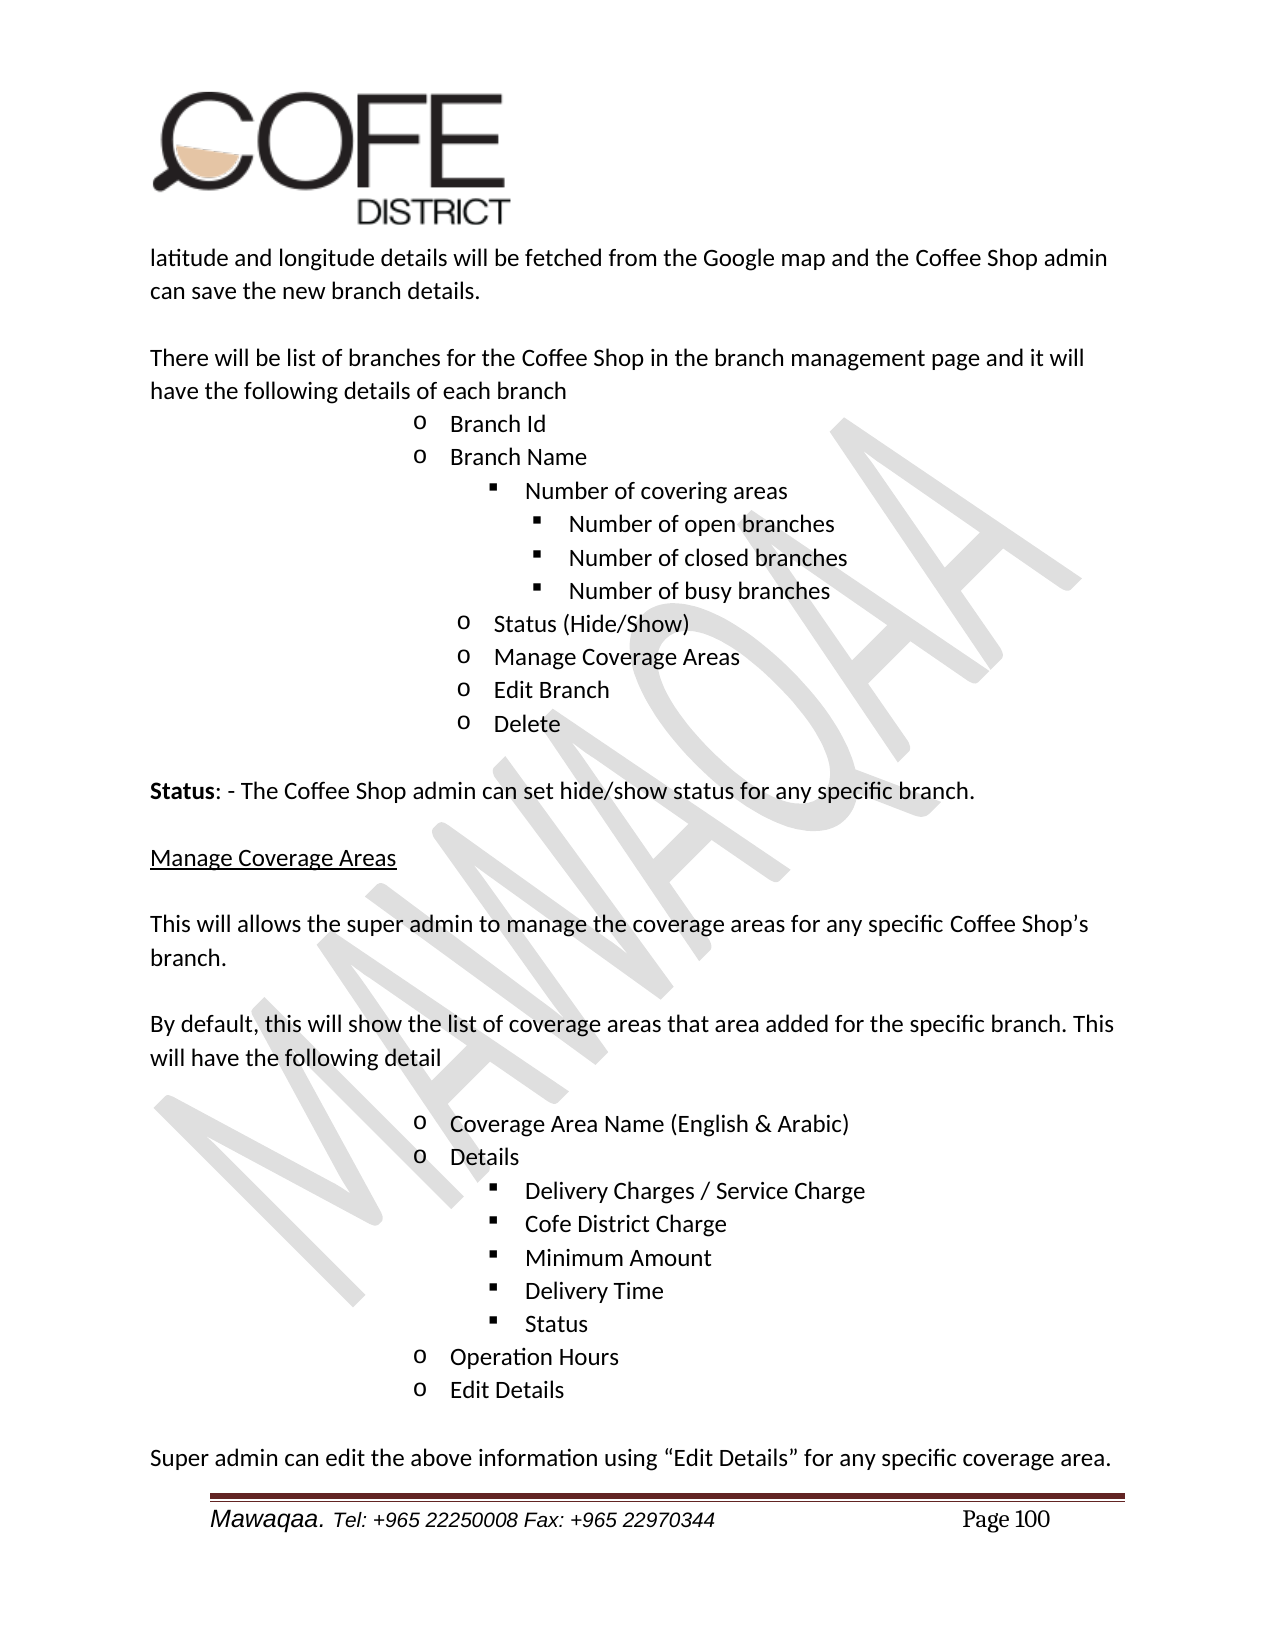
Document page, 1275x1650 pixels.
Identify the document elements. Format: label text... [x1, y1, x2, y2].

list Manage Coverage Areas [456, 639, 1125, 672]
list Minimum Amount [487, 1239, 1125, 1272]
text There will be list of branches for the Coffee Shop in the branch management page and it will have the following details of each branch [150, 339, 1125, 406]
text Super admin can edit the above information using “Edit Details” for any specific coverage area. [150, 1439, 1125, 1472]
list Status (Hide/Show) [456, 606, 1125, 639]
list Branch Id [412, 406, 1125, 439]
list Delivery Time [487, 1272, 1125, 1306]
text This will allows the super admin to manage the coverage areas for any specific Coffee Shop’s branch. [150, 906, 1125, 972]
picture [150, 81, 522, 233]
list Edit Details [412, 1372, 1125, 1406]
list Status [487, 1306, 1125, 1339]
list Coverage Area Name (English & Arabic) [412, 1106, 1125, 1139]
list Delete [456, 706, 1125, 739]
list Operation Hours [412, 1339, 1125, 1372]
text Manage Coverage Areas [150, 839, 1125, 872]
list Branch Name [412, 439, 1125, 472]
list Number of covering areas [487, 472, 1125, 506]
text By default, this will show the list of coverage areas that area added for the specific branch. This will have the following detail [150, 1006, 1125, 1072]
list Number of open branches [531, 506, 1125, 539]
text Status: - The Coffee Shop admin can set hide/show status for any specific branch. [150, 772, 1125, 806]
list Details [412, 1139, 1125, 1172]
list Number of busy branches [531, 572, 1125, 606]
list Cofe District Charge [487, 1206, 1125, 1239]
list Number of closed branches [531, 539, 1125, 572]
list Delivery Charges / Service Charge [487, 1172, 1125, 1206]
list Edit Branch [456, 672, 1125, 706]
